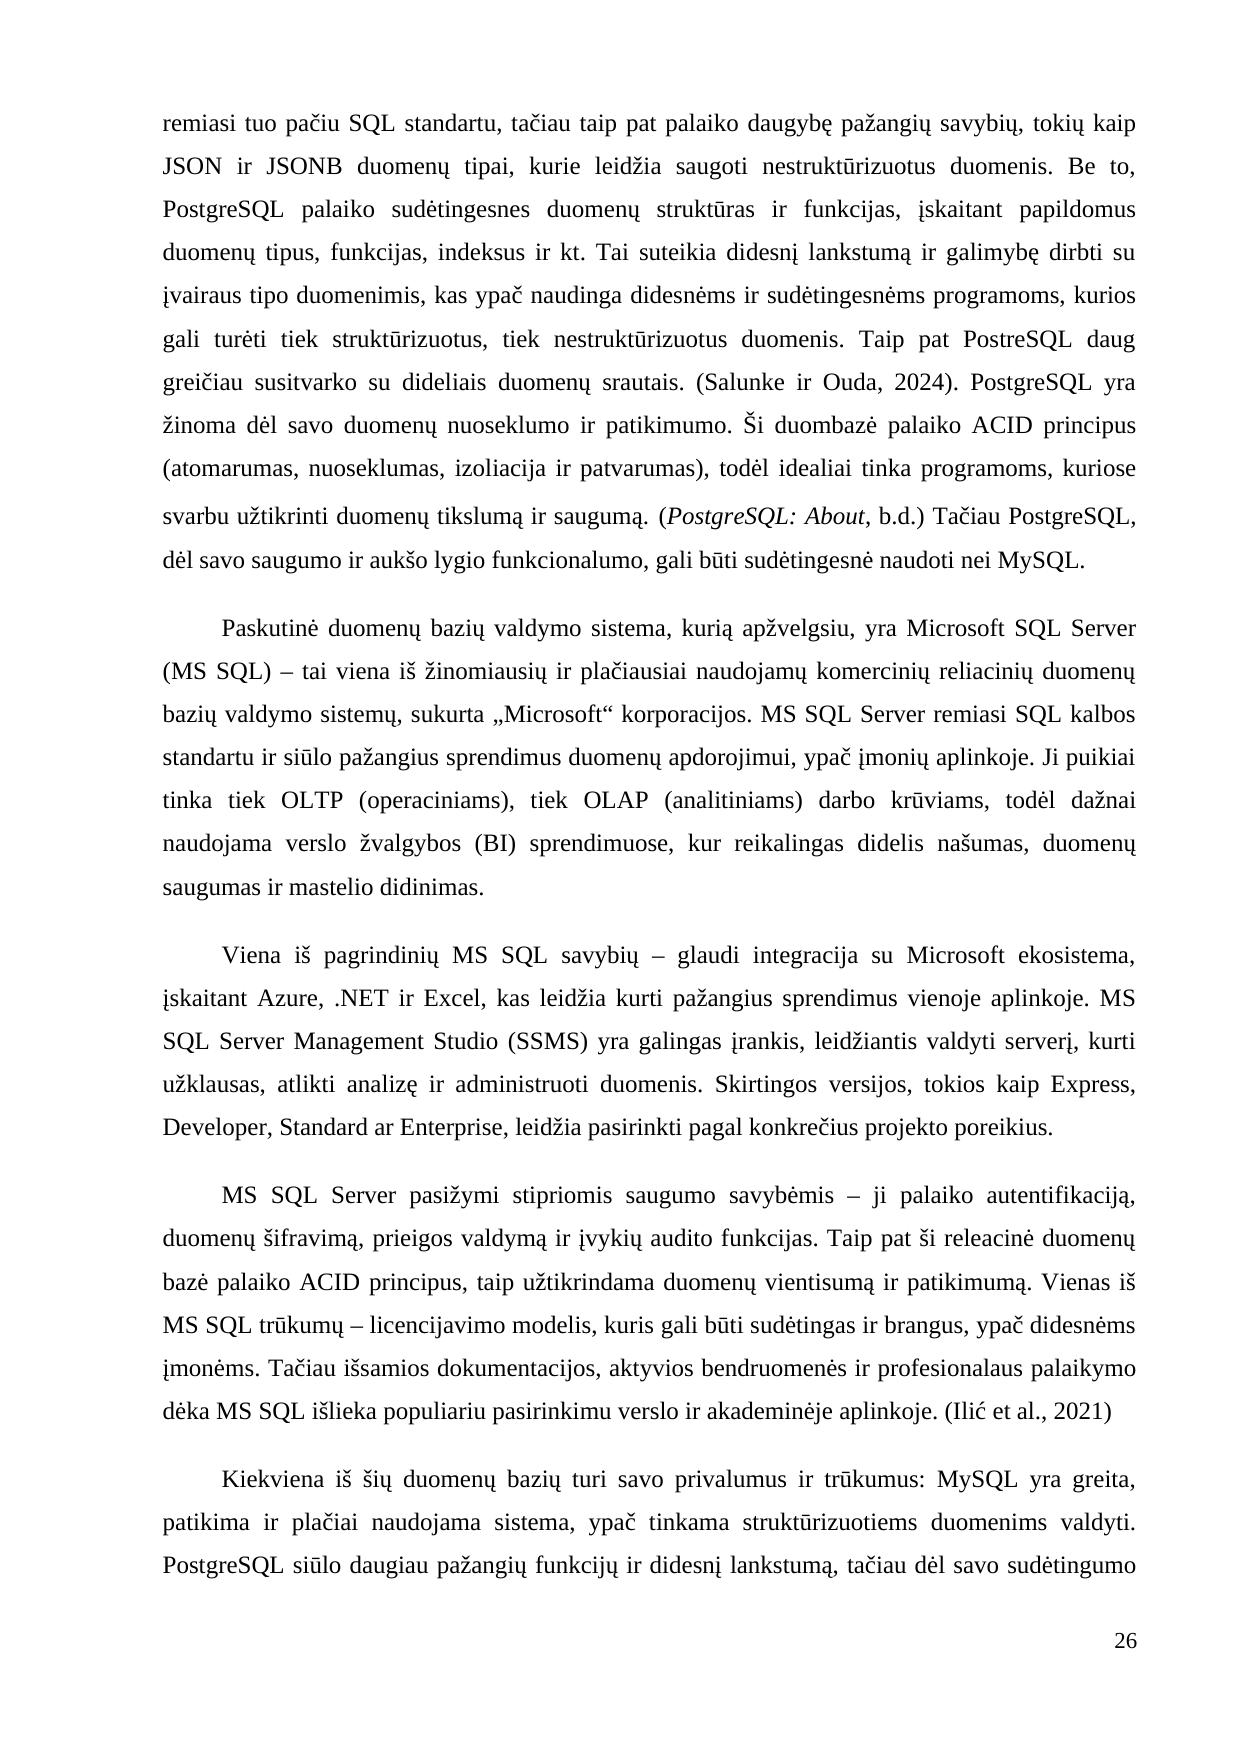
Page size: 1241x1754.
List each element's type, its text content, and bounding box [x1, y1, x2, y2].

text MS SQL Server pasižymi stipriomis saugumo savybėmis – ji palaiko autentifikaciją, duomenų šifravimą, prieigos valdymą ir įvykių audito funkcijas. Taip pat ši releacinė duomenų bazė palaiko ACID principus, taip užtikrindama duomenų vientisumą ir patikimumą. Vienas iš MS SQL trūkumų – licencijavimo modelis, kuris gali būti sudėtingas ir brangus, ypač didesnėms įmonėms. Tačiau išsamios dokumentacijos, aktyvios bendruomenės ir profesionalaus palaikymo dėka MS SQL išlieka populiariu pasirinkimu verslo ir akademinėje aplinkoje. (Ilić et al., 2021) [162, 1180, 1137, 1425]
text Paskutinė duomenų bazių valdymo sistema, kurią apžvelgsiu, yra Microsoft SQL Server (MS SQL) – tai viena iš žinomiausių ir plačiausiai naudojamų komercinių reliacinių duomenų bazių valdymo sistemų, sukurta „Microsoft“ korporacijos. MS SQL Server remiasi SQL kalbos standartu ir siūlo pažangius sprendimus duomenų apdorojimui, ypač įmonių aplinkoje. Ji puikiai tinka tiek OLTP (operaciniams), tiek OLAP (analitiniams) darbo krūviams, todėl dažnai naudojama verslo žvalgybos (BI) sprendimuose, kur reikalingas didelis našumas, duomenų saugumas ir mastelio didinimas. [162, 613, 1137, 900]
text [162, 1464, 1137, 1579]
text Viena iš pagrindinių MS SQL savybių – glaudi integracija su Microsoft ekosistema, įskaitant Azure, .NET ir Excel, kas leidžia kurti pažangius sprendimus vienoje aplinkoje. MS SQL Server Management Studio (SSMS) yra galingas įrankis, leidžiantis valdyti serverį, kurti užklausas, atlikti analizę ir administruoti duomenis. Skirtingos versijos, tokios kaip Express, Developer, Standard ar Enterprise, leidžia pasirinkti pagal konkrečius projekto poreikius. [162, 940, 1137, 1141]
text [162, 108, 1137, 573]
